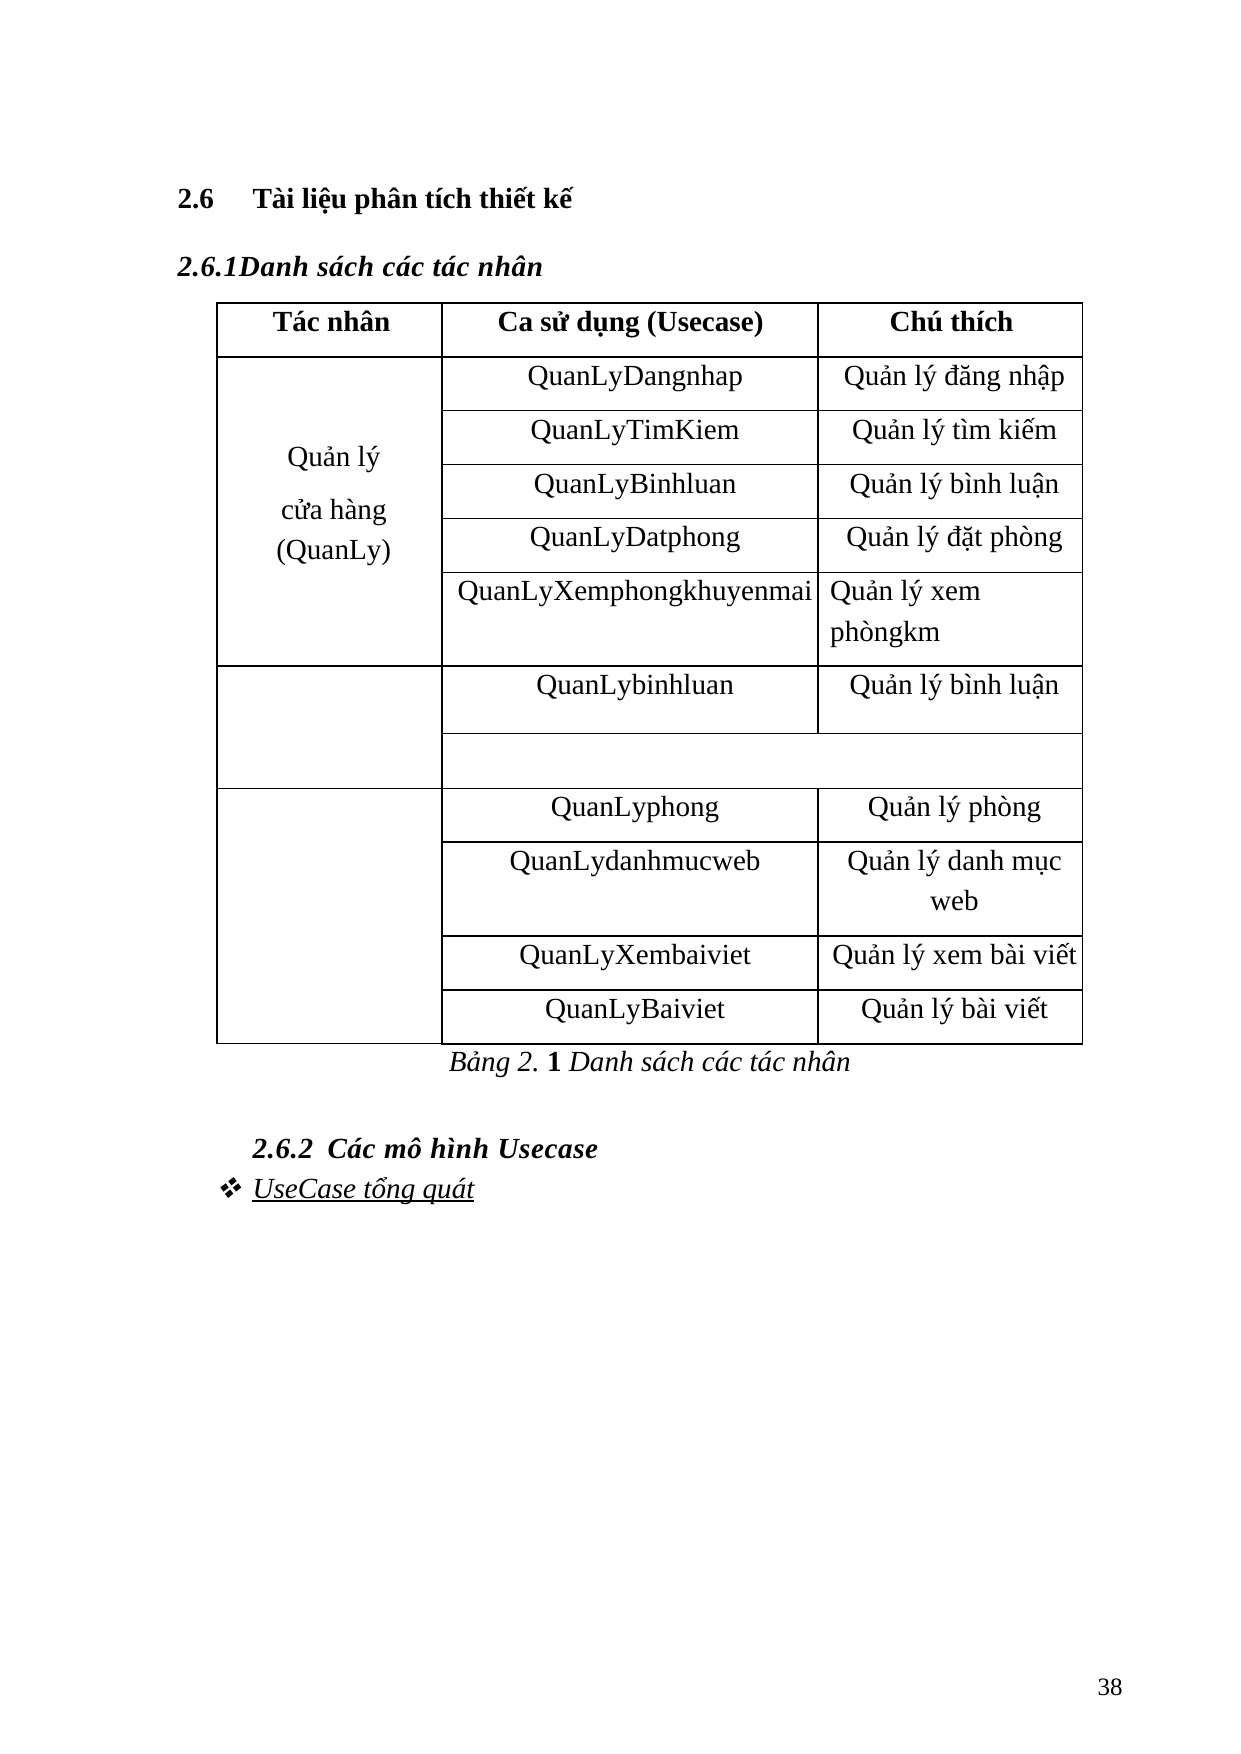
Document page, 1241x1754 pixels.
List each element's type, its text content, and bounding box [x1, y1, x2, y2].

table_header Ca sử dụng (Usecase) [443, 304, 817, 356]
table_cell Quản lý cửa hàng (QuanLy) [218, 358, 441, 665]
table_cell QuanLyXemphongkhuyenmai [443, 573, 817, 665]
table_cell QuanLyTimKiem [443, 411, 817, 464]
table_cell Quản lý xem phòngkm [819, 573, 1082, 665]
table_cell [218, 667, 441, 787]
table_cell Quản lý danh mục web [819, 843, 1082, 935]
table_cell QuanLyDangnhap [443, 358, 817, 410]
table_header Chú thích [819, 304, 1082, 356]
table_cell QuanLyDatphong [443, 519, 817, 571]
table_cell Quản lý tìm kiếm [819, 411, 1082, 464]
table_cell Quản lý đăng nhập [819, 358, 1082, 410]
table_cell [443, 734, 1082, 787]
table_cell Quản lý phòng [819, 789, 1082, 841]
text Bảng 2. 1 Danh sách các tác nhân [177, 1044, 1122, 1078]
subtitle Tài liệu phân tích thiết kế [177, 181, 1122, 214]
table_cell QuanLyBinhluan [443, 465, 817, 517]
table_cell QuanLyBaiviet [443, 991, 817, 1043]
table_cell QuanLydanhmucweb [443, 843, 817, 935]
table_cell Quản lý bình luận [819, 465, 1082, 517]
table_cell [218, 789, 441, 1043]
list UseCase tổng quát [215, 1171, 1046, 1205]
table_cell Quản lý xem bài viết [819, 937, 1082, 989]
list Các mô hình Usecase [252, 1131, 1122, 1164]
table_header Tác nhân [218, 304, 441, 356]
table_cell QuanLyXembaiviet [443, 937, 817, 989]
table_cell Quản lý bình luận [819, 667, 1082, 733]
table_cell Quản lý bài viết [819, 991, 1082, 1043]
text 2.6.1Danh sách các tác nhân [177, 249, 1122, 283]
table_cell Quản lý đặt phòng [819, 519, 1082, 571]
table_cell QuanLybinhluan [443, 667, 817, 733]
table_cell QuanLyphong [443, 789, 817, 841]
